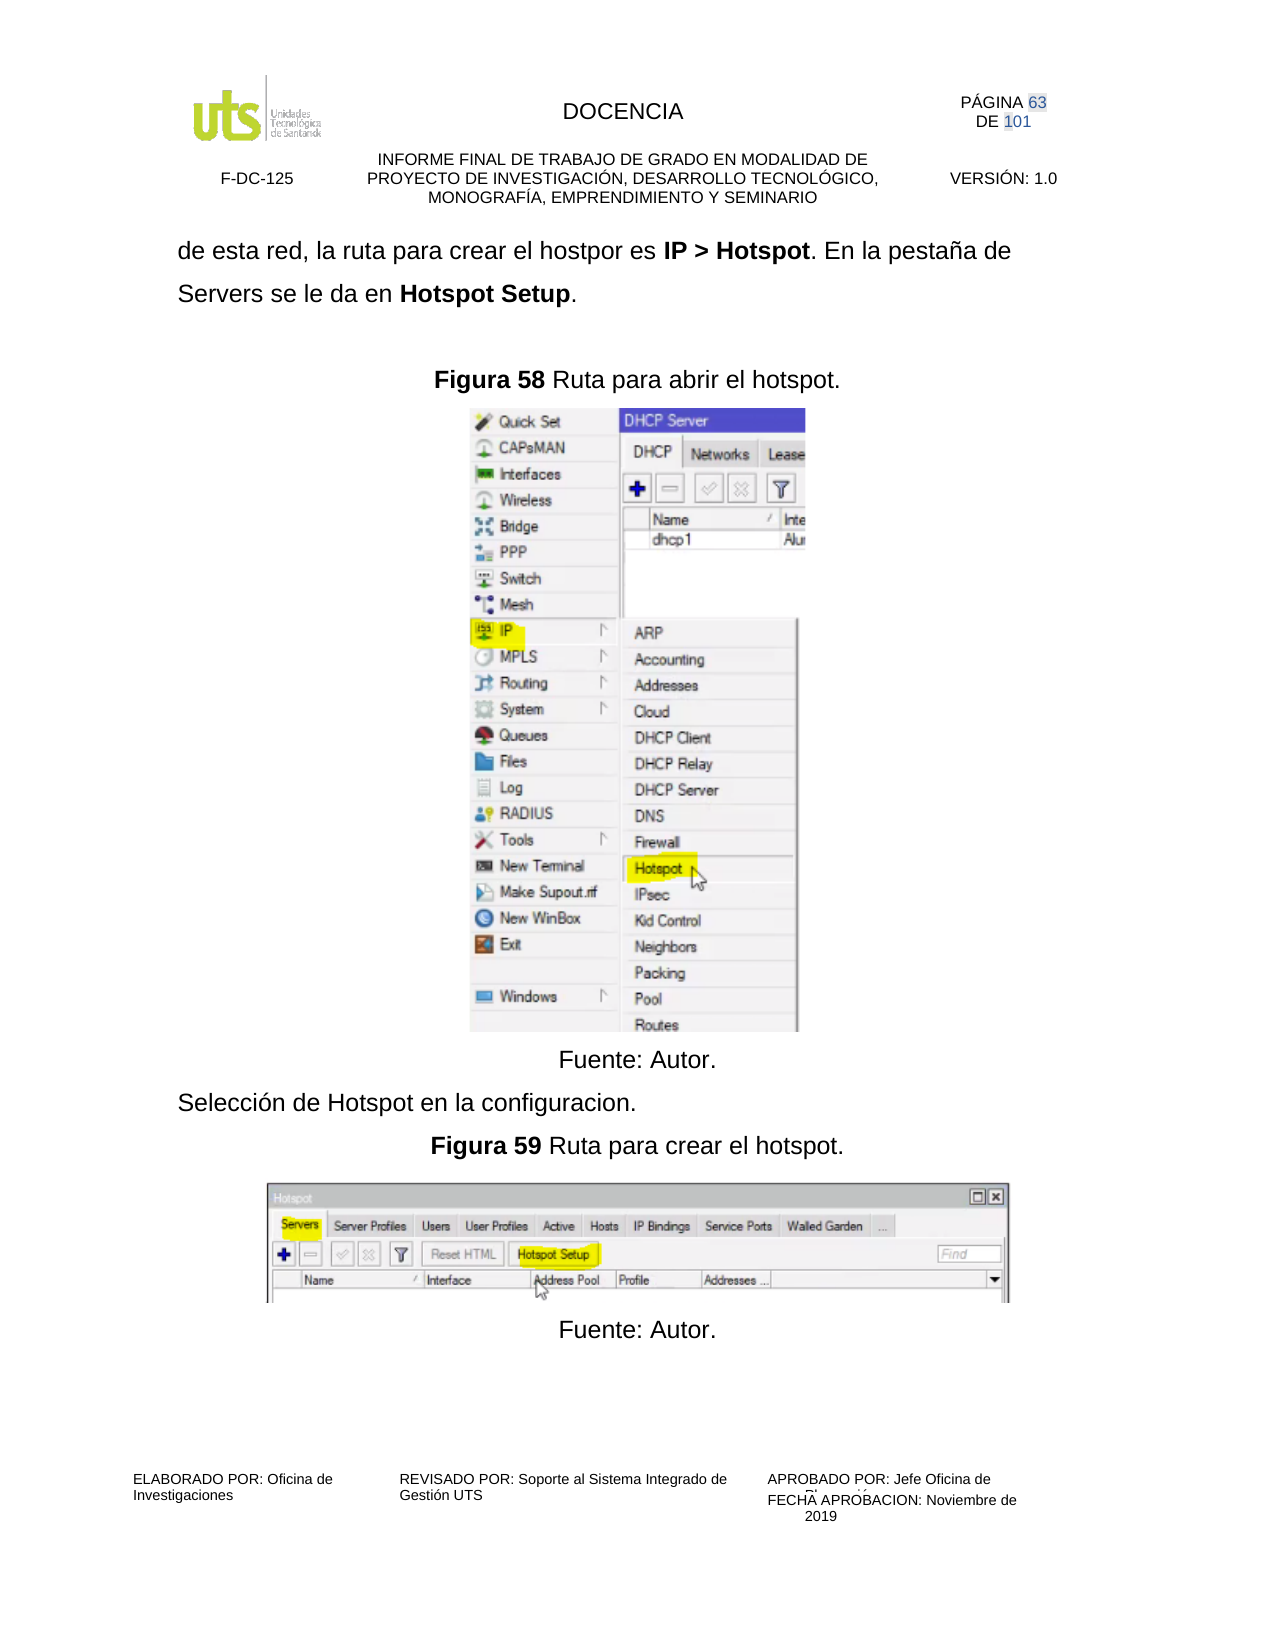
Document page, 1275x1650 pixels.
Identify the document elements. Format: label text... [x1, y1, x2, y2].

text Selección de Hotspot en la configuracion. [177, 1088, 1098, 1117]
text Fuente: Autor. [177, 1045, 1098, 1073]
picture [469, 408, 806, 1032]
text Fuente: Autor. [177, 1315, 1098, 1344]
picture [192, 75, 321, 149]
text Figura 59 Ruta para crear el hotspot. [177, 1131, 1098, 1160]
picture [262, 1174, 1013, 1303]
text Figura 58 Ruta para abrir el hotspot. [177, 365, 1098, 394]
